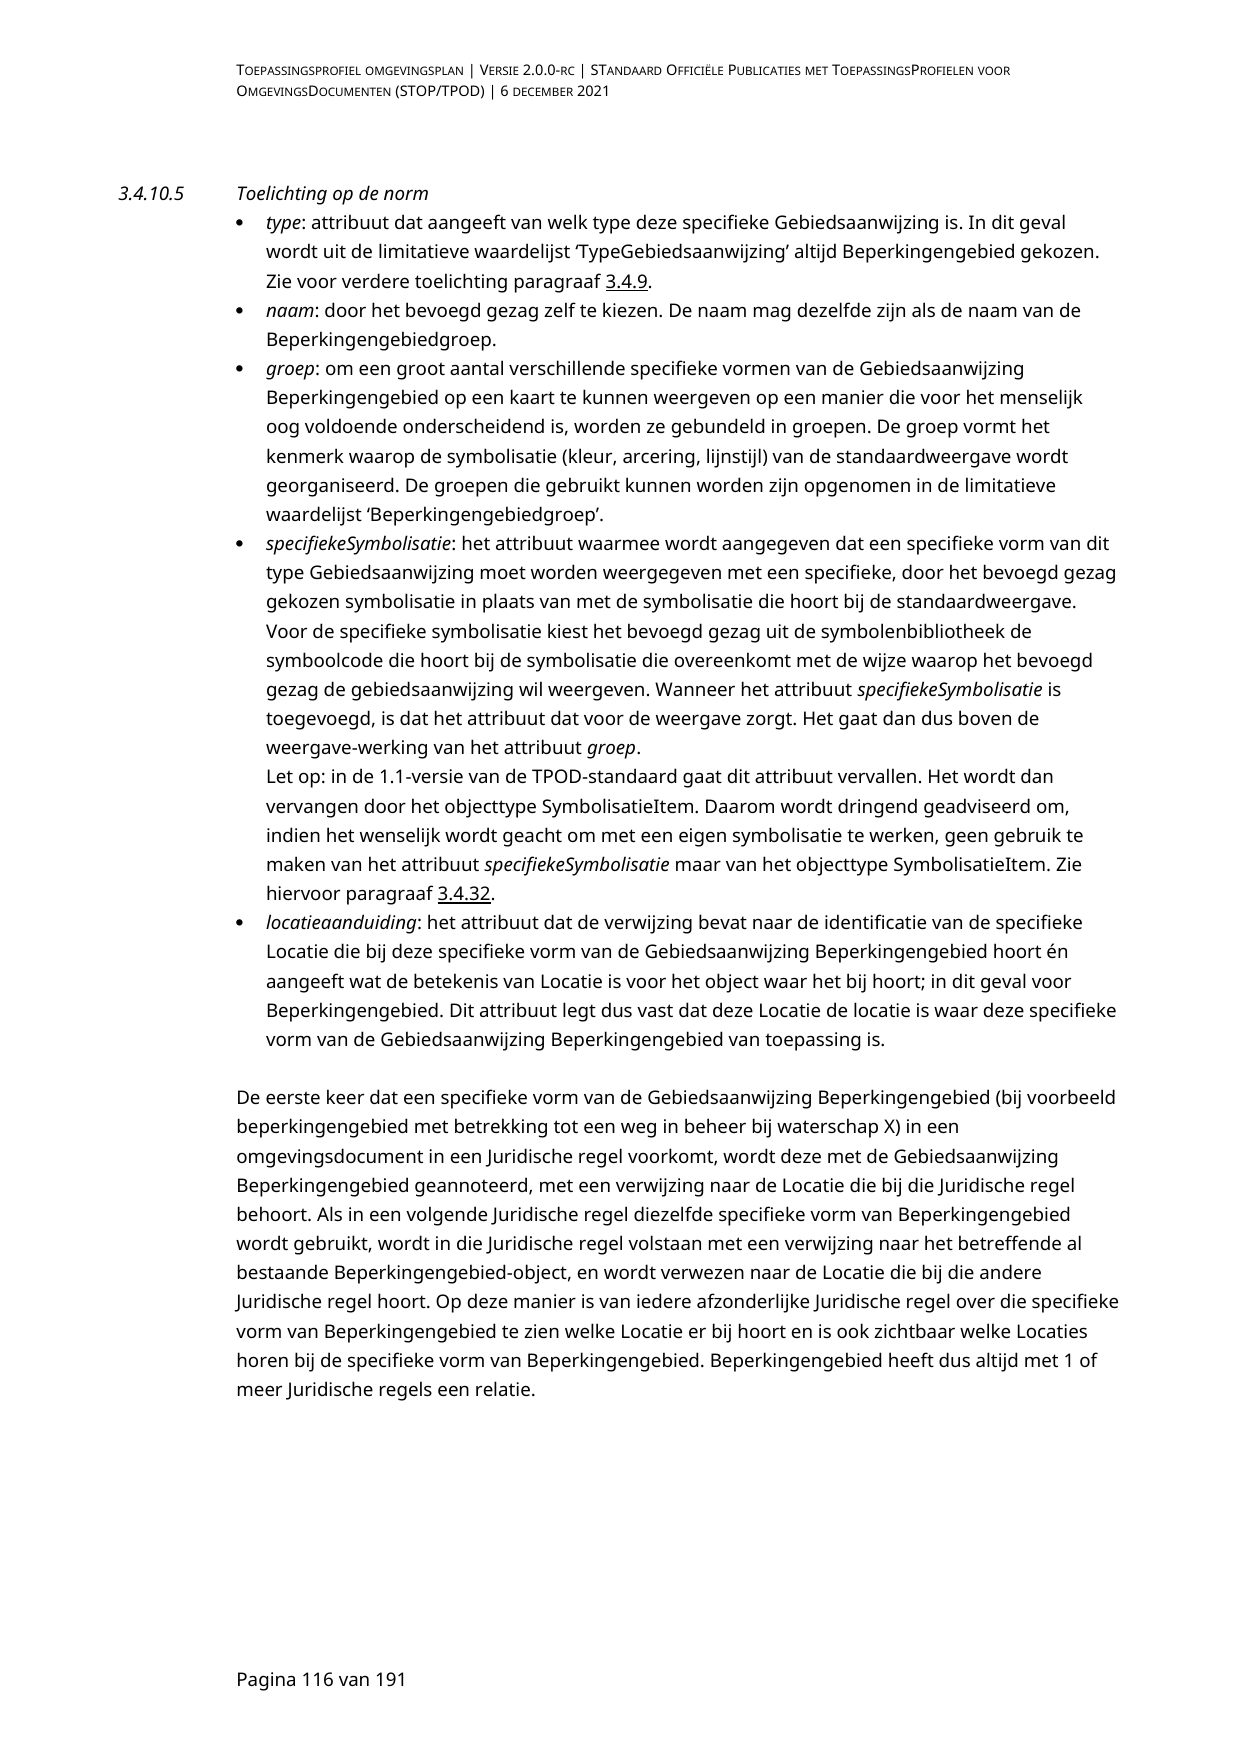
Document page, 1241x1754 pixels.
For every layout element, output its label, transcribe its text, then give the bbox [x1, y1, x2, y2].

text locatieaanduiding: het attribuut dat de verwijzing bevat naar de identificatie van de specifieke Locatie die bij deze specifieke vorm van de Gebiedsaanwijzing Beperkingengebied hoort én aangeeft wat de betekenis van Locatie is voor het object waar het bij hoort; in dit geval voor Beperkingengebied. Dit attribuut legt dus vast dat deze Locatie de locatie is waar deze specifieke vorm van de Gebiedsaanwijzing Beperkingengebied van toepassing is. [236, 906, 1122, 1052]
text groep: om een groot aantal verschillende specifieke vormen van de Gebiedsaanwijzing Beperkingengebied op een kaart te kunnen weergeven op een manier die voor het menselijk oog voldoende onderscheidend is, worden ze gebundeld in groepen. De groep vormt het kenmerk waarop de symbolisatie (kleur, arcering, lijnstijl) van de standaardweergave wordt georganiseerd. De groepen die gebruikt kunnen worden zijn opgenomen in de limitatieve waardelijst ‘Beperkingengebiedgroep’. [236, 352, 1122, 527]
text type: attribuut dat aangeeft van welk type deze specifieke Gebiedsaanwijzing is. In dit geval wordt uit de limitatieve waardelijst ‘TypeGebiedsaanwijzing’ altijd Beperkingengebied gekozen. Zie voor verdere toelichting paragraaf 6.4.9. [236, 206, 1122, 294]
subtitle Toelichting op de norm [118, 177, 1122, 206]
text naam: door het bevoegd gezag zelf te kiezen. De naam mag dezelfde zijn als de naam van de Beperkingengebiedgroep. [236, 294, 1122, 352]
text specifiekeSymbolisatie: het attribuut waarmee wordt aangegeven dat een specifieke vorm van dit type Gebiedsaanwijzing moet worden weergegeven met een specifieke, door het bevoegd gezag gekozen symbolisatie in plaats van met de symbolisatie die hoort bij de standaardweergave. Voor de specifieke symbolisatie kiest het bevoegd gezag uit de symbolenbibliotheek de symboolcode die hoort bij de symbolisatie die overeenkomt met de wijze waarop het bevoegd gezag de gebiedsaanwijzing wil weergeven. Wanneer het attribuut specifiekeSymbolisatie is toegevoegd, is dat het attribuut dat voor de weergave zorgt. Het gaat dan dus boven de weergave-werking van het attribuut groep. Let op: in de 1.1-versie van de TPOD-standaard gaat dit attribuut vervallen. Het wordt dan vervangen door het objecttype SymbolisatieItem. Daarom wordt dringend geadviseerd om, indien het wenselijk wordt geacht om met een eigen symbolisatie te werken, geen gebruik te maken van het attribuut specifiekeSymbolisatie maar van het objecttype SymbolisatieItem. Zie hiervoor paragraaf 6.4.32. [236, 527, 1122, 906]
text De eerste keer dat een specifieke vorm van de Gebiedsaanwijzing Beperkingengebied (bij voorbeeld beperkingengebied met betrekking tot een weg in beheer bij waterschap X) in een omgevingsdocument in een Juridische regel voorkomt, wordt deze met de Gebiedsaanwijzing Beperkingengebied geannoteerd, met een verwijzing naar de Locatie die bij die Juridische regel behoort. Als in een volgende Juridische regel diezelfde specifieke vorm van Beperkingengebied wordt gebruikt, wordt in die Juridische regel volstaan met een verwijzing naar het betreffende al bestaande Beperkingengebied-object, en wordt verwezen naar de Locatie die bij die andere Juridische regel hoort. Op deze manier is van iedere afzonderlijke Juridische regel over die specifieke vorm van Beperkingengebied te zien welke Locatie er bij hoort en is ook zichtbaar welke Locaties horen bij de specifieke vorm van Beperkingengebied. Beperkingengebied heeft dus altijd met 1 of meer Juridische regels een relatie. [236, 1081, 1122, 1402]
